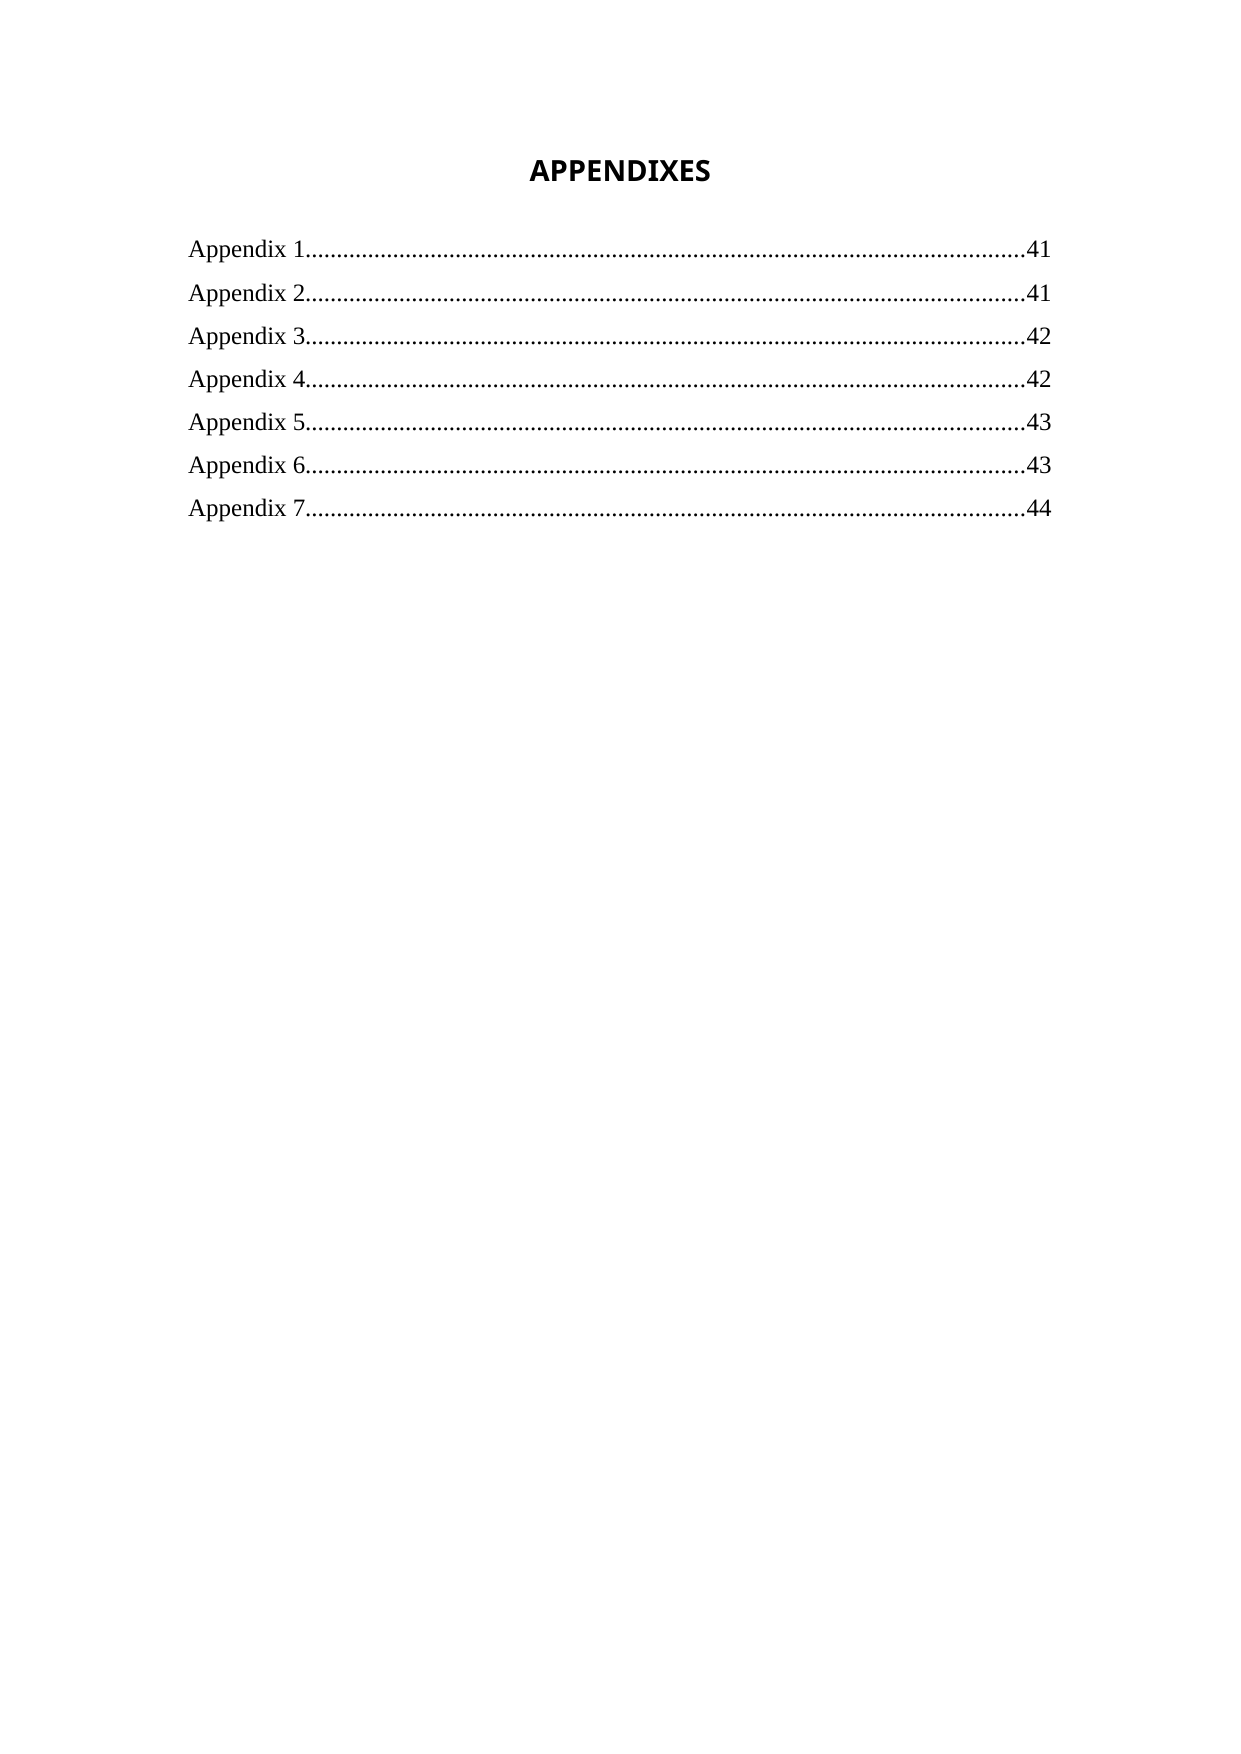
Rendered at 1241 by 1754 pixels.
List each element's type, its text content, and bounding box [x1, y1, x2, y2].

text Appendix 3 42 [188, 321, 1052, 349]
subtitle aPPENDIXES [188, 150, 1052, 190]
text Appendix 6 43 [188, 450, 1052, 479]
text Appendix 5 43 [188, 407, 1052, 436]
text Appendix 4 42 [188, 364, 1052, 393]
text Appendix 7 44 [188, 493, 1052, 522]
text Appendix 1 41 [188, 234, 1052, 263]
text Appendix 2 41 [188, 278, 1052, 306]
